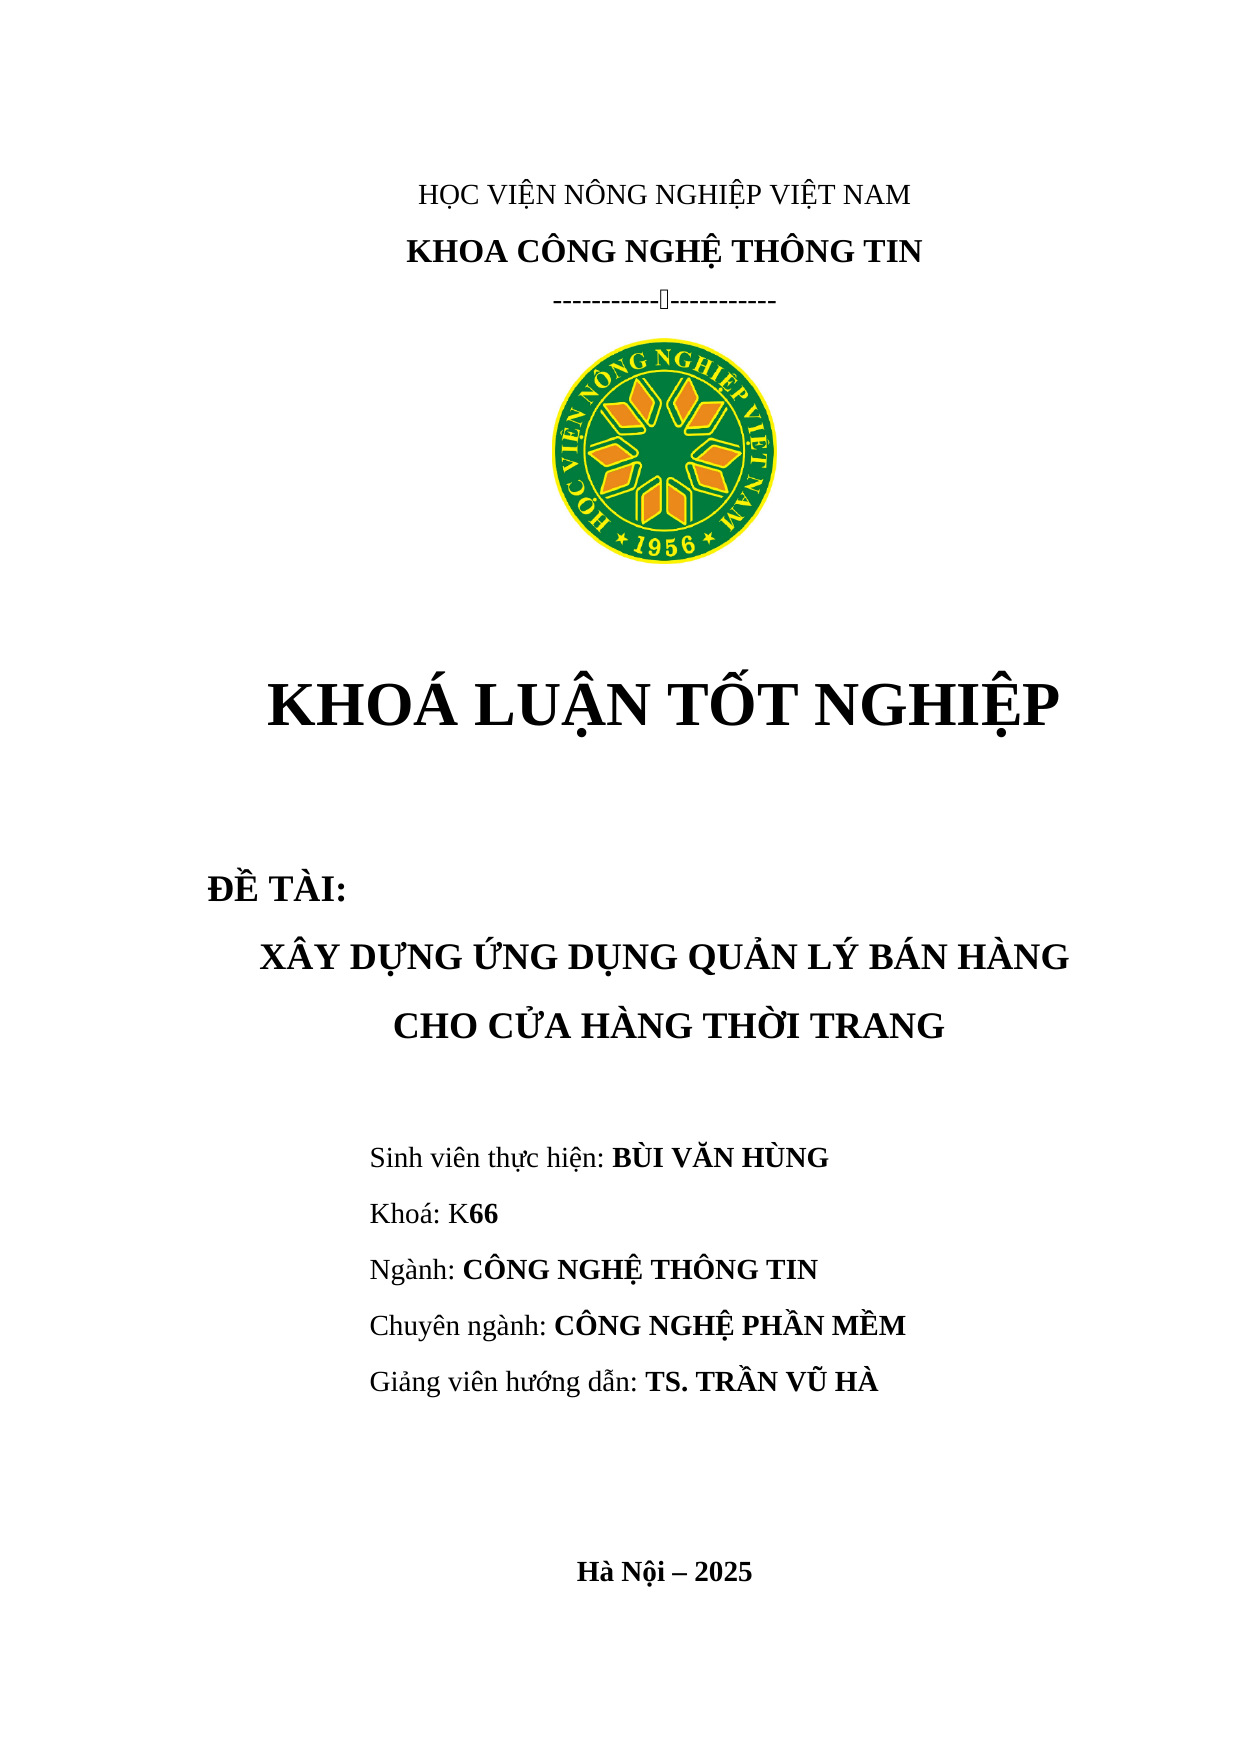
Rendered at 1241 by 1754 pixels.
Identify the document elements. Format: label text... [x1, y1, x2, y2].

text Ngành: CÔNG NGHỆ THÔNG TIN [207, 1252, 1122, 1286]
text Giảng viên hướng dẫn: TS. TRẦN VŨ HÀ [207, 1364, 1122, 1398]
text KHOA CÔNG NGHỆ THÔNG TIN [207, 232, 1122, 270]
text CHO CỬA HÀNG THỜI TRANG [207, 1003, 1122, 1046]
text Khoá: K66 [207, 1196, 1122, 1230]
text Hà Nội – 2025 [207, 1554, 1122, 1588]
text Sinh viên thực hiện: BÙI VĂN HÙNG [207, 1140, 1122, 1174]
text XÂY DỰNG ỨNG DỤNG QUẢN LÝ BÁN HÀNG [207, 934, 1122, 978]
text KHOÁ LUẬN TỐT NGHIỆP [207, 667, 1122, 739]
picture [552, 338, 777, 564]
text ĐỀ TÀI: [207, 866, 1122, 909]
text HỌC VIỆN NÔNG NGHIỆP VIỆT NAM [207, 177, 1122, 211]
text ---------------------- [207, 282, 1122, 316]
text Chuyên ngành: CÔNG NGHỆ PHẦN MỀM [207, 1308, 1122, 1342]
